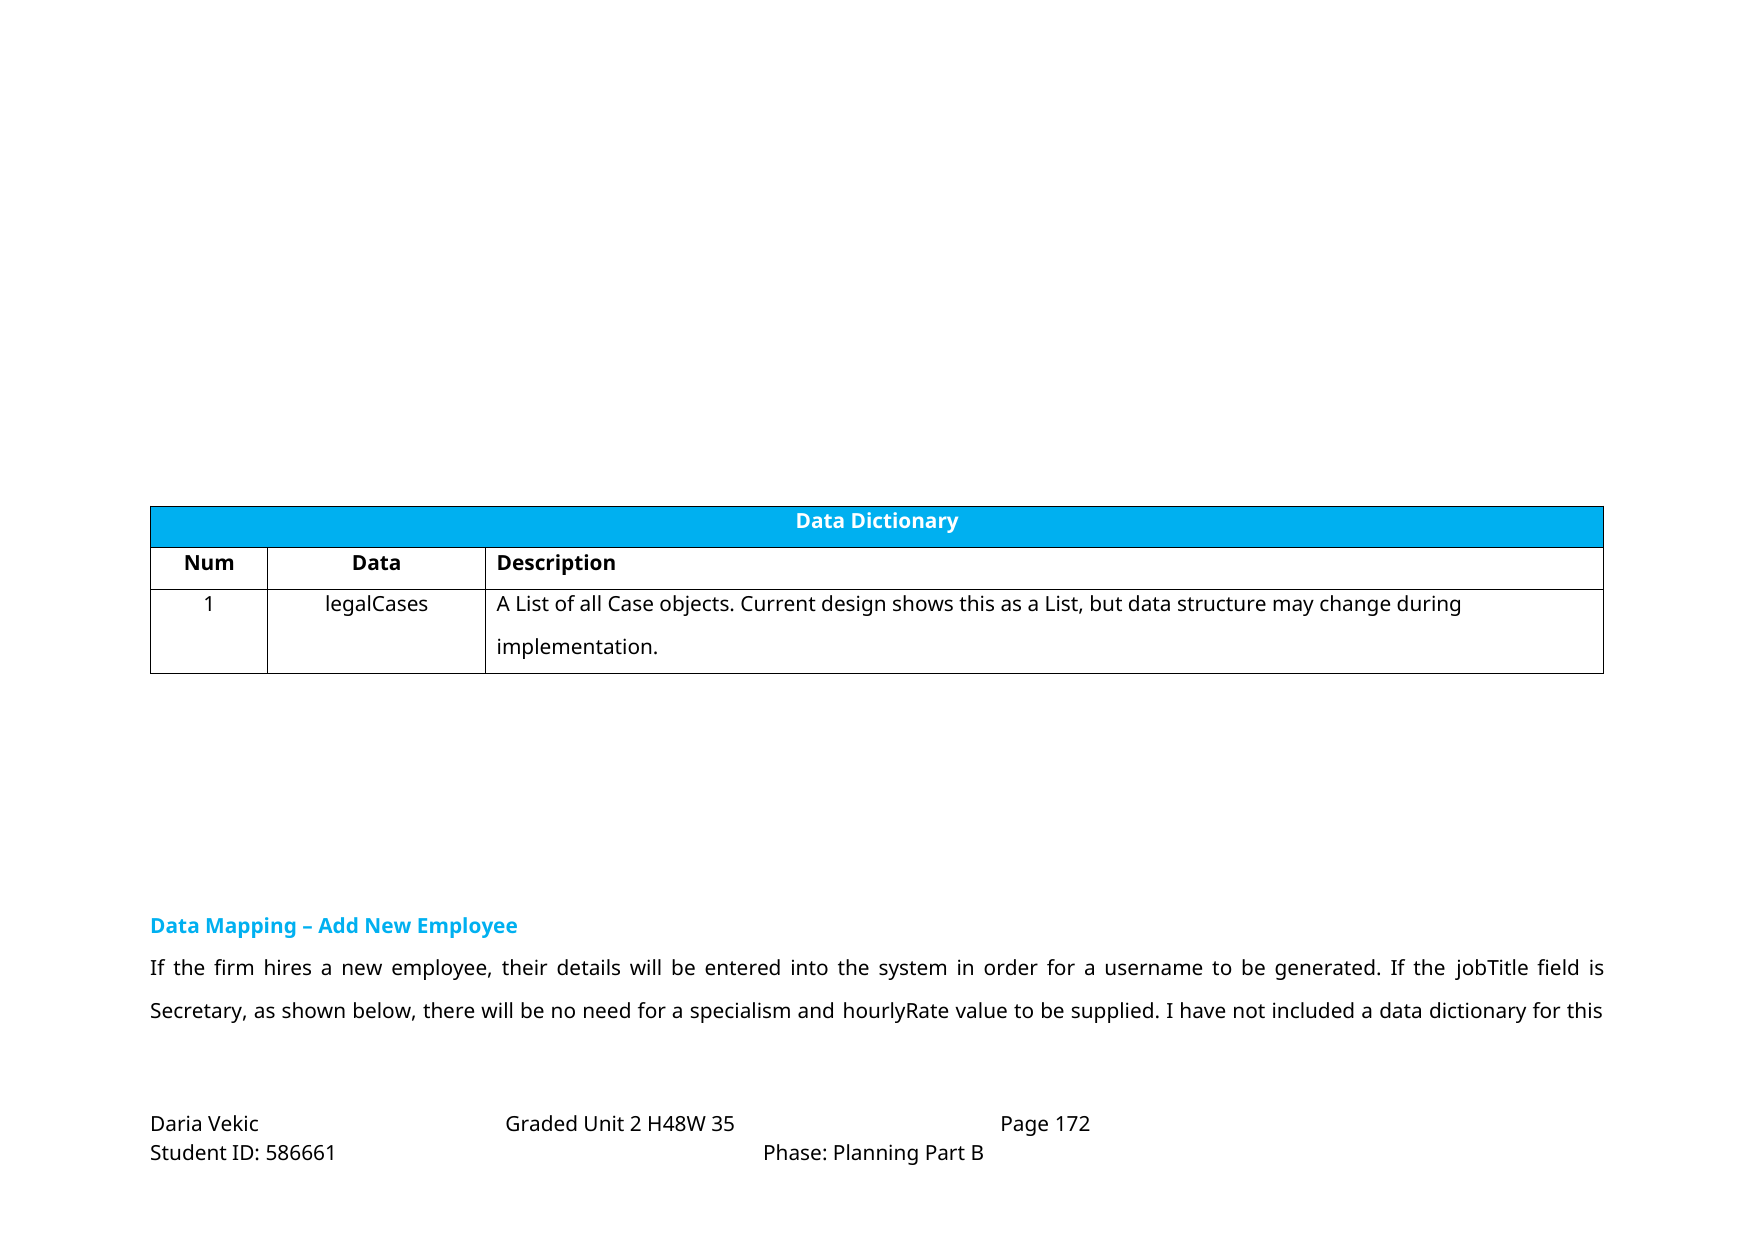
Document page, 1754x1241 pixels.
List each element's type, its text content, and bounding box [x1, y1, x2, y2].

table_header Data Dictionary [151, 507, 1603, 547]
table_cell A List of all Case objects. Current design shows this as a List, but data structure may change during implementation. [486, 590, 1603, 673]
table_cell Data [268, 548, 485, 588]
table_cell Num [151, 548, 267, 588]
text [150, 953, 1604, 1024]
table_cell Description [486, 548, 1603, 588]
table_cell legalCases [268, 590, 485, 673]
subtitle Data Mapping – Add New Employee [150, 911, 1604, 939]
table_cell 1 [151, 590, 267, 673]
